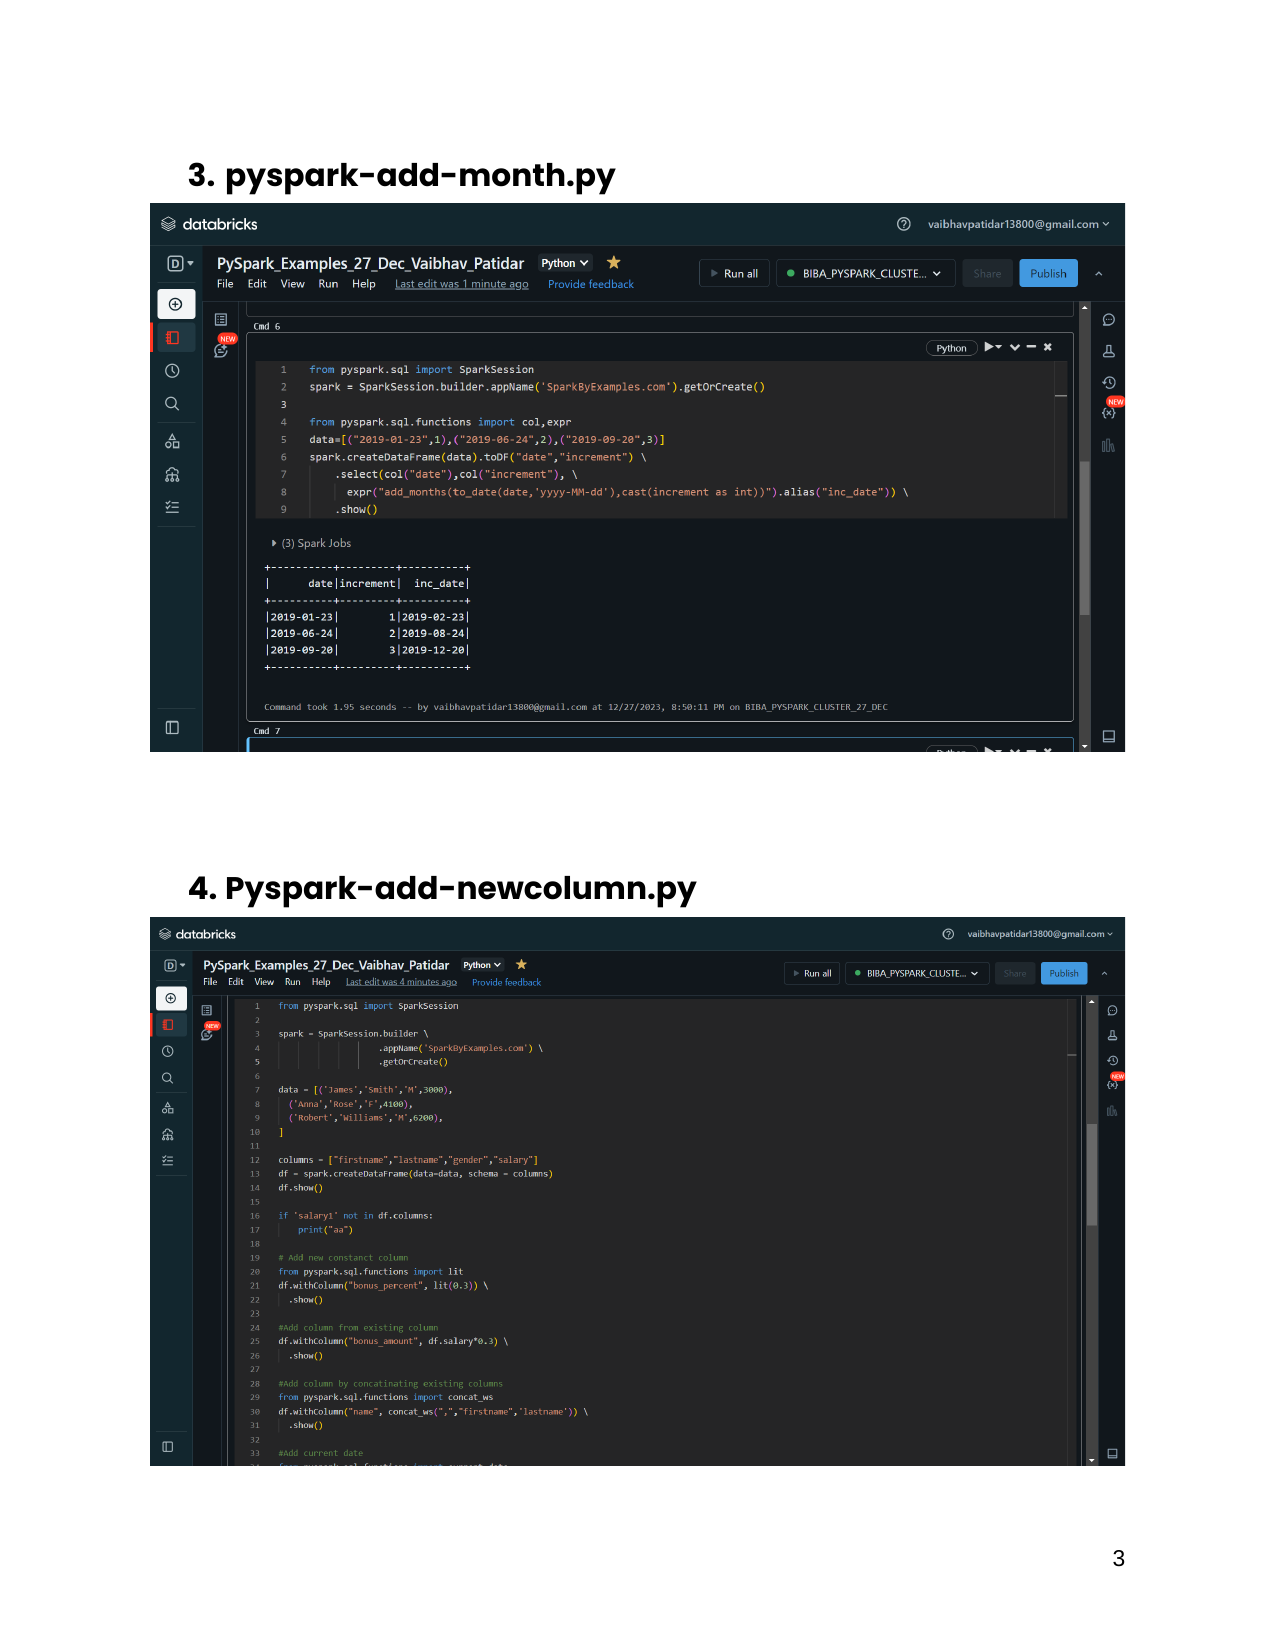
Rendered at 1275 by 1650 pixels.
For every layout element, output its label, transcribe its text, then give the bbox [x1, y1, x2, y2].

picture [150, 203, 1125, 752]
list pyspark-add-month.py [187, 150, 1125, 197]
picture [150, 917, 1125, 1466]
list Pyspark-add-newcolumn.py [187, 863, 1125, 910]
